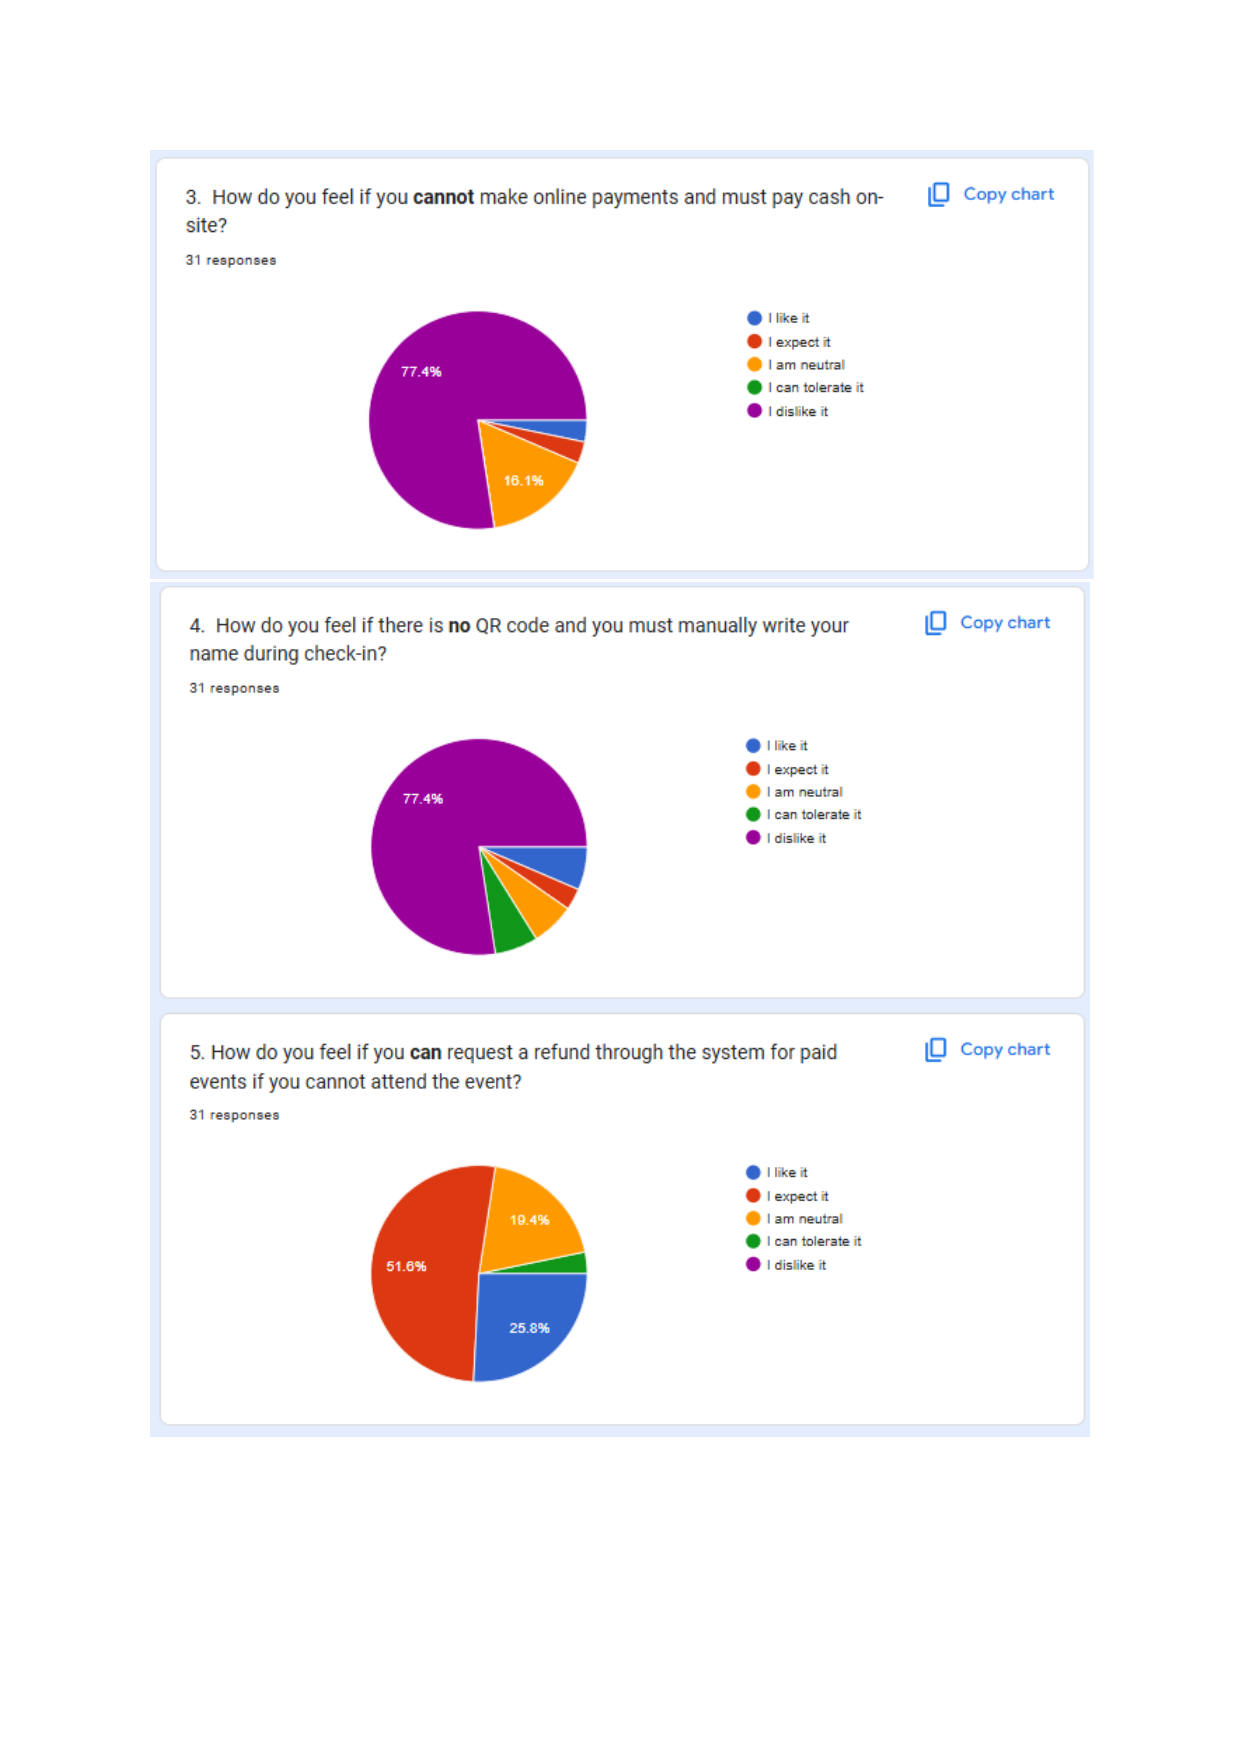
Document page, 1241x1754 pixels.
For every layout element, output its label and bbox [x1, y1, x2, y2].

picture [150, 582, 1091, 1437]
picture [150, 150, 1094, 579]
